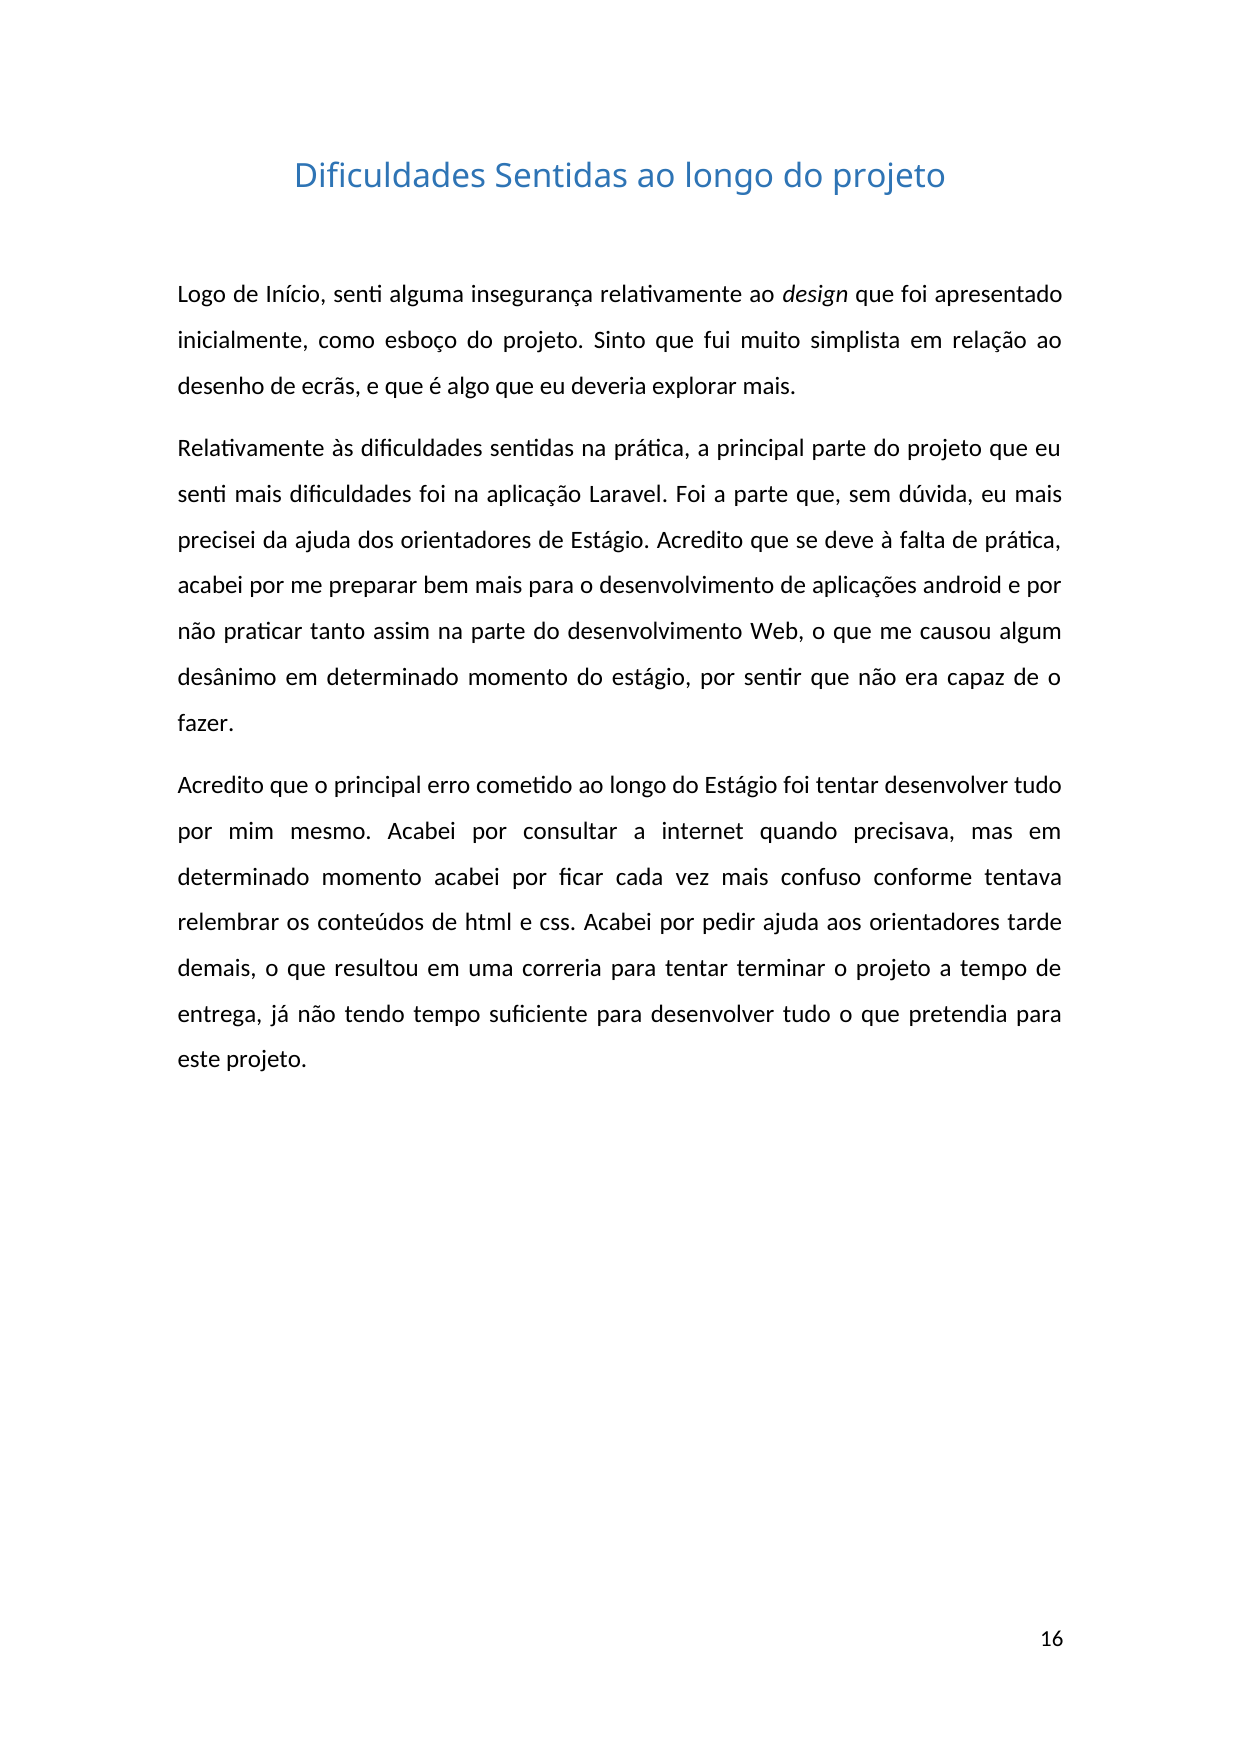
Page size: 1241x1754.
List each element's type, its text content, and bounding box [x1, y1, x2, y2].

subtitle Dificuldades Sentidas ao longo do projeto [177, 152, 1063, 197]
text Acredito que o principal erro cometido ao longo do Estágio foi tentar desenvolver tudo por mim mesmo. Acabei por consultar a internet quando precisava, mas em determinado momento acabei por ficar cada vez mais confuso conforme tentava relembrar os conteúdos de html e css. Acabei por pedir ajuda aos orientadores tarde demais, o que resultou em uma correria para tentar terminar o projeto a tempo de entrega, já não tendo tempo suficiente para desenvolver tudo o que pretendia para este projeto. [177, 769, 1063, 1074]
text Logo de Início, senti alguma insegurança relativamente ao design que foi apresentado inicialmente, como esboço do projeto. Sinto que fui muito simplista em relação ao desenho de ecrãs, e que é algo que eu deveria explorar mais. [177, 278, 1063, 401]
text Relativamente às dificuldades sentidas na prática, a principal parte do projeto que eu senti mais dificuldades foi na aplicação Laravel. Foi a parte que, sem dúvida, eu mais precisei da ajuda dos orientadores de Estágio. Acredito que se deve à falta de prática, acabei por me preparar bem mais para o desenvolvimento de aplicações android e por não praticar tanto assim na parte do desenvolvimento Web, o que me causou algum desânimo em determinado momento do estágio, por sentir que não era capaz de o fazer. [177, 432, 1063, 737]
